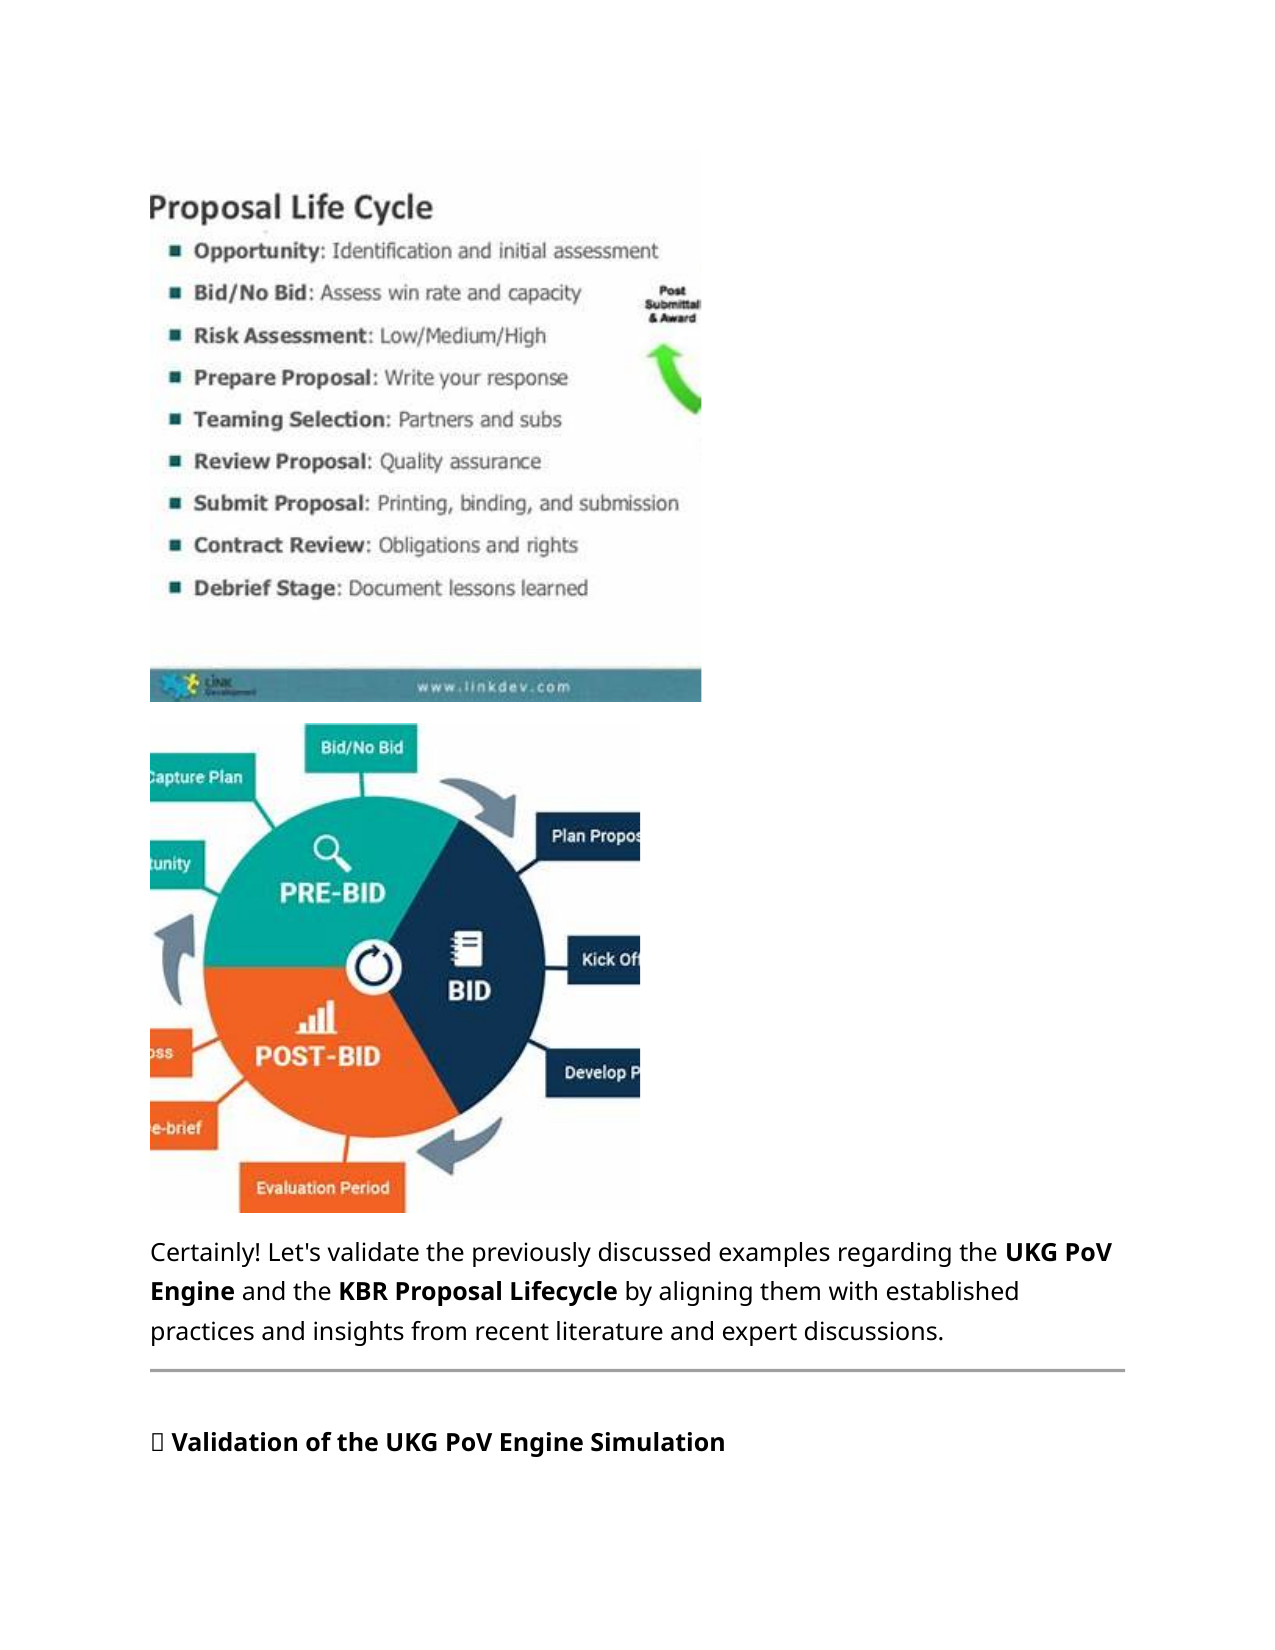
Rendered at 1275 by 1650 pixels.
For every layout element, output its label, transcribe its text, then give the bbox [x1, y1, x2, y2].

picture [150, 723, 640, 1213]
text Certainly! Let's validate the previously discussed examples regarding the UKG PoV Engine and the KBR Proposal Lifecycle by aligning them with established practices and insights from recent literature and expert discussions. [150, 1235, 1125, 1347]
picture [150, 150, 702, 702]
text ✅ Validation of the UKG PoV Engine Simulation [150, 1425, 1125, 1459]
